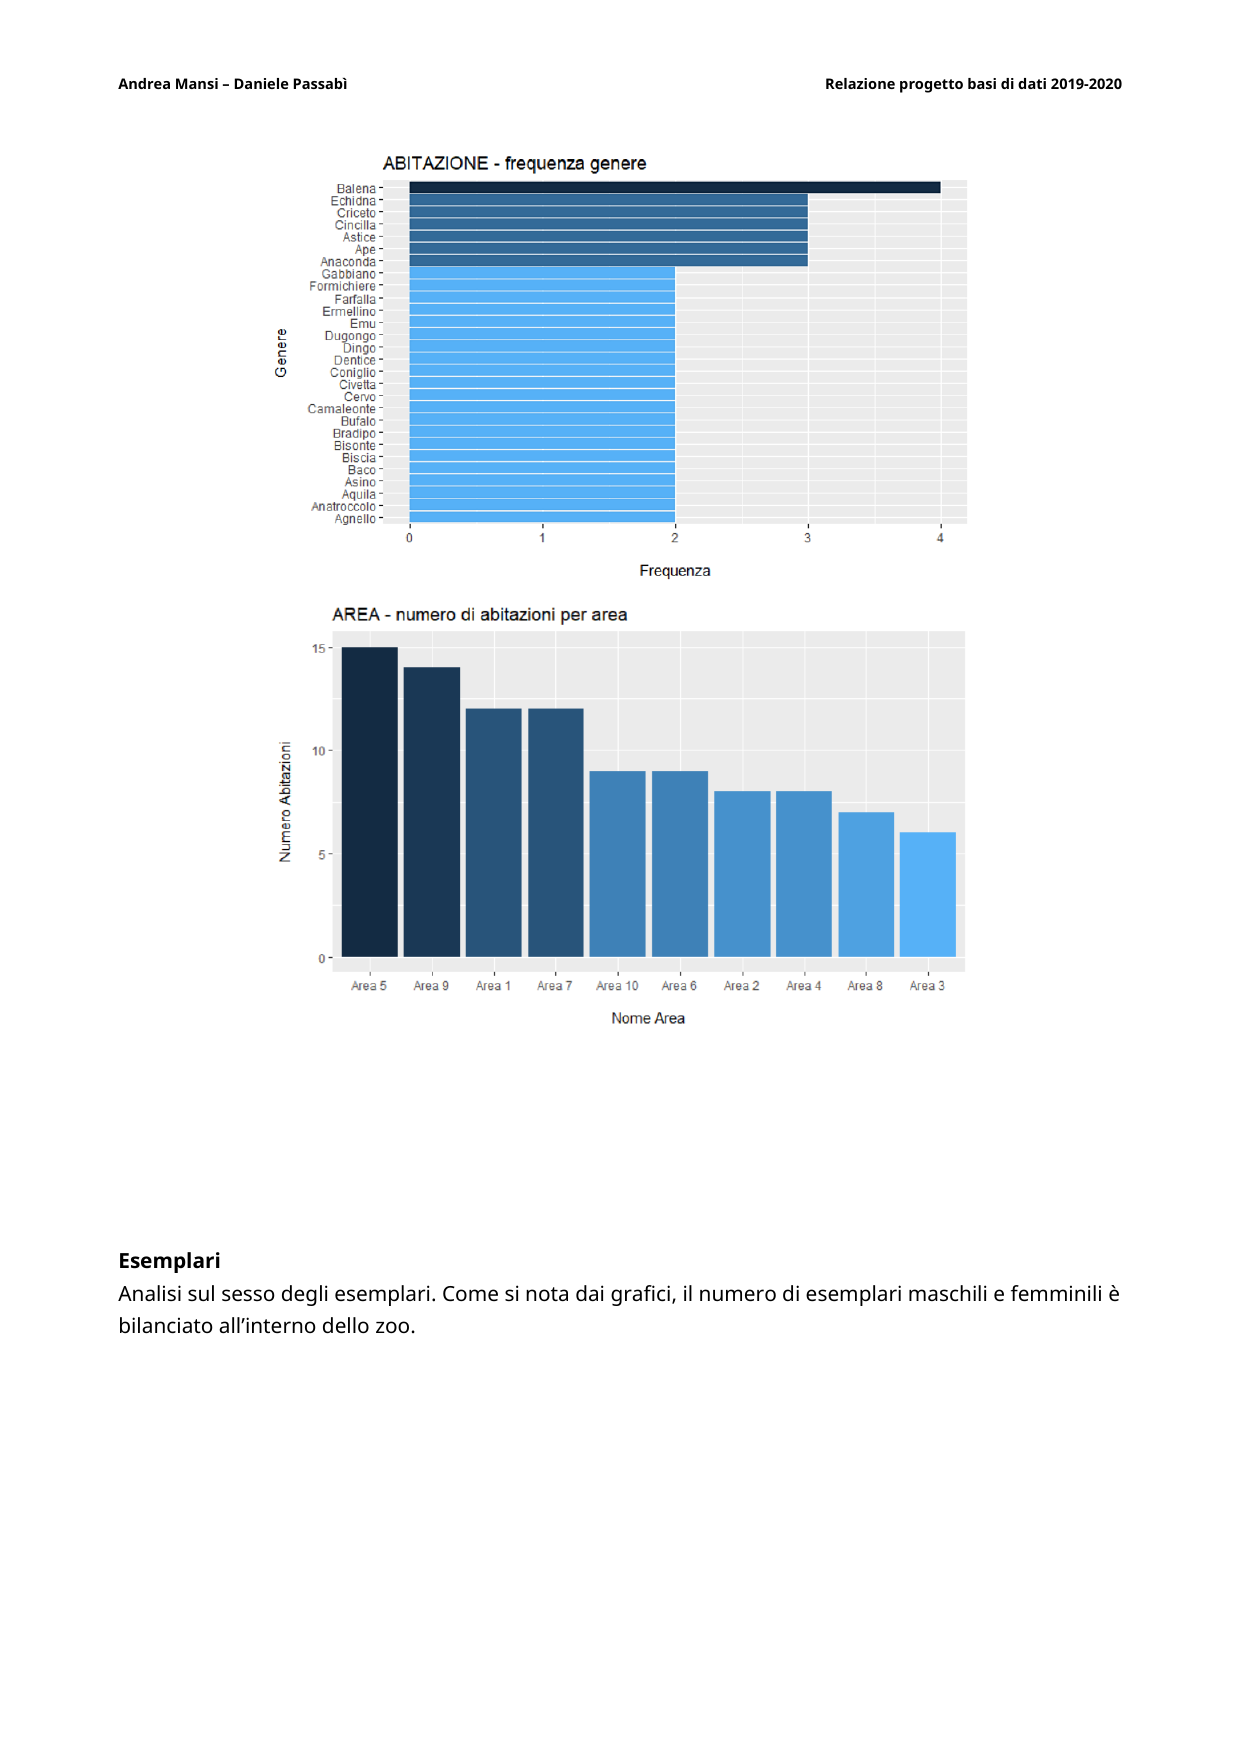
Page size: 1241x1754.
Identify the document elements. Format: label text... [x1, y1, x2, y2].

text Analisi sul sesso degli esemplari. Come si nota dai grafici, il numero di esemplari maschili e femminili è bilanciato all’interno dello zoo. [118, 1279, 1122, 1340]
text Esemplari [118, 1246, 1122, 1274]
picture [272, 603, 968, 1029]
picture [269, 147, 971, 582]
